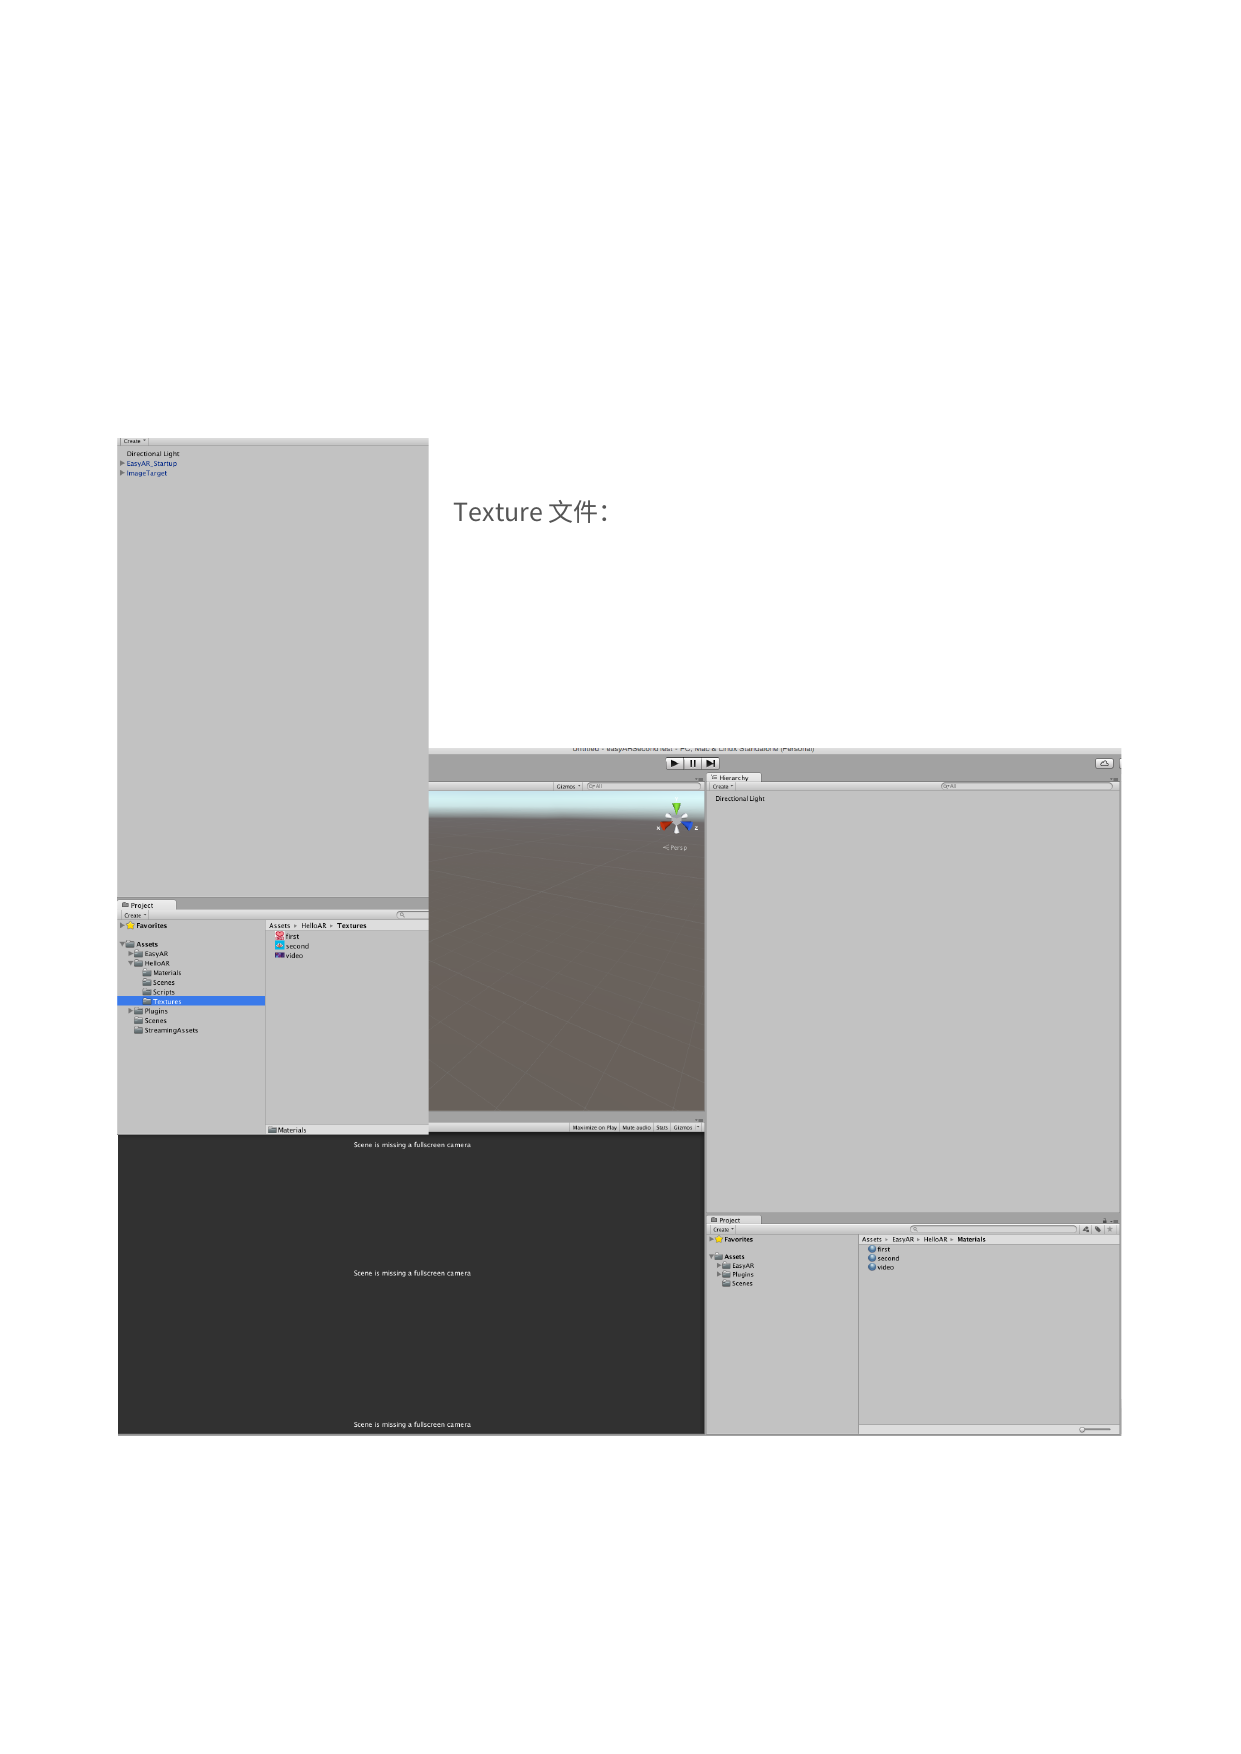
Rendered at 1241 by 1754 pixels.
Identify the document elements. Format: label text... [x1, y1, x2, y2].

picture [117, 438, 1122, 1436]
text Texture文件： [429, 493, 1122, 529]
